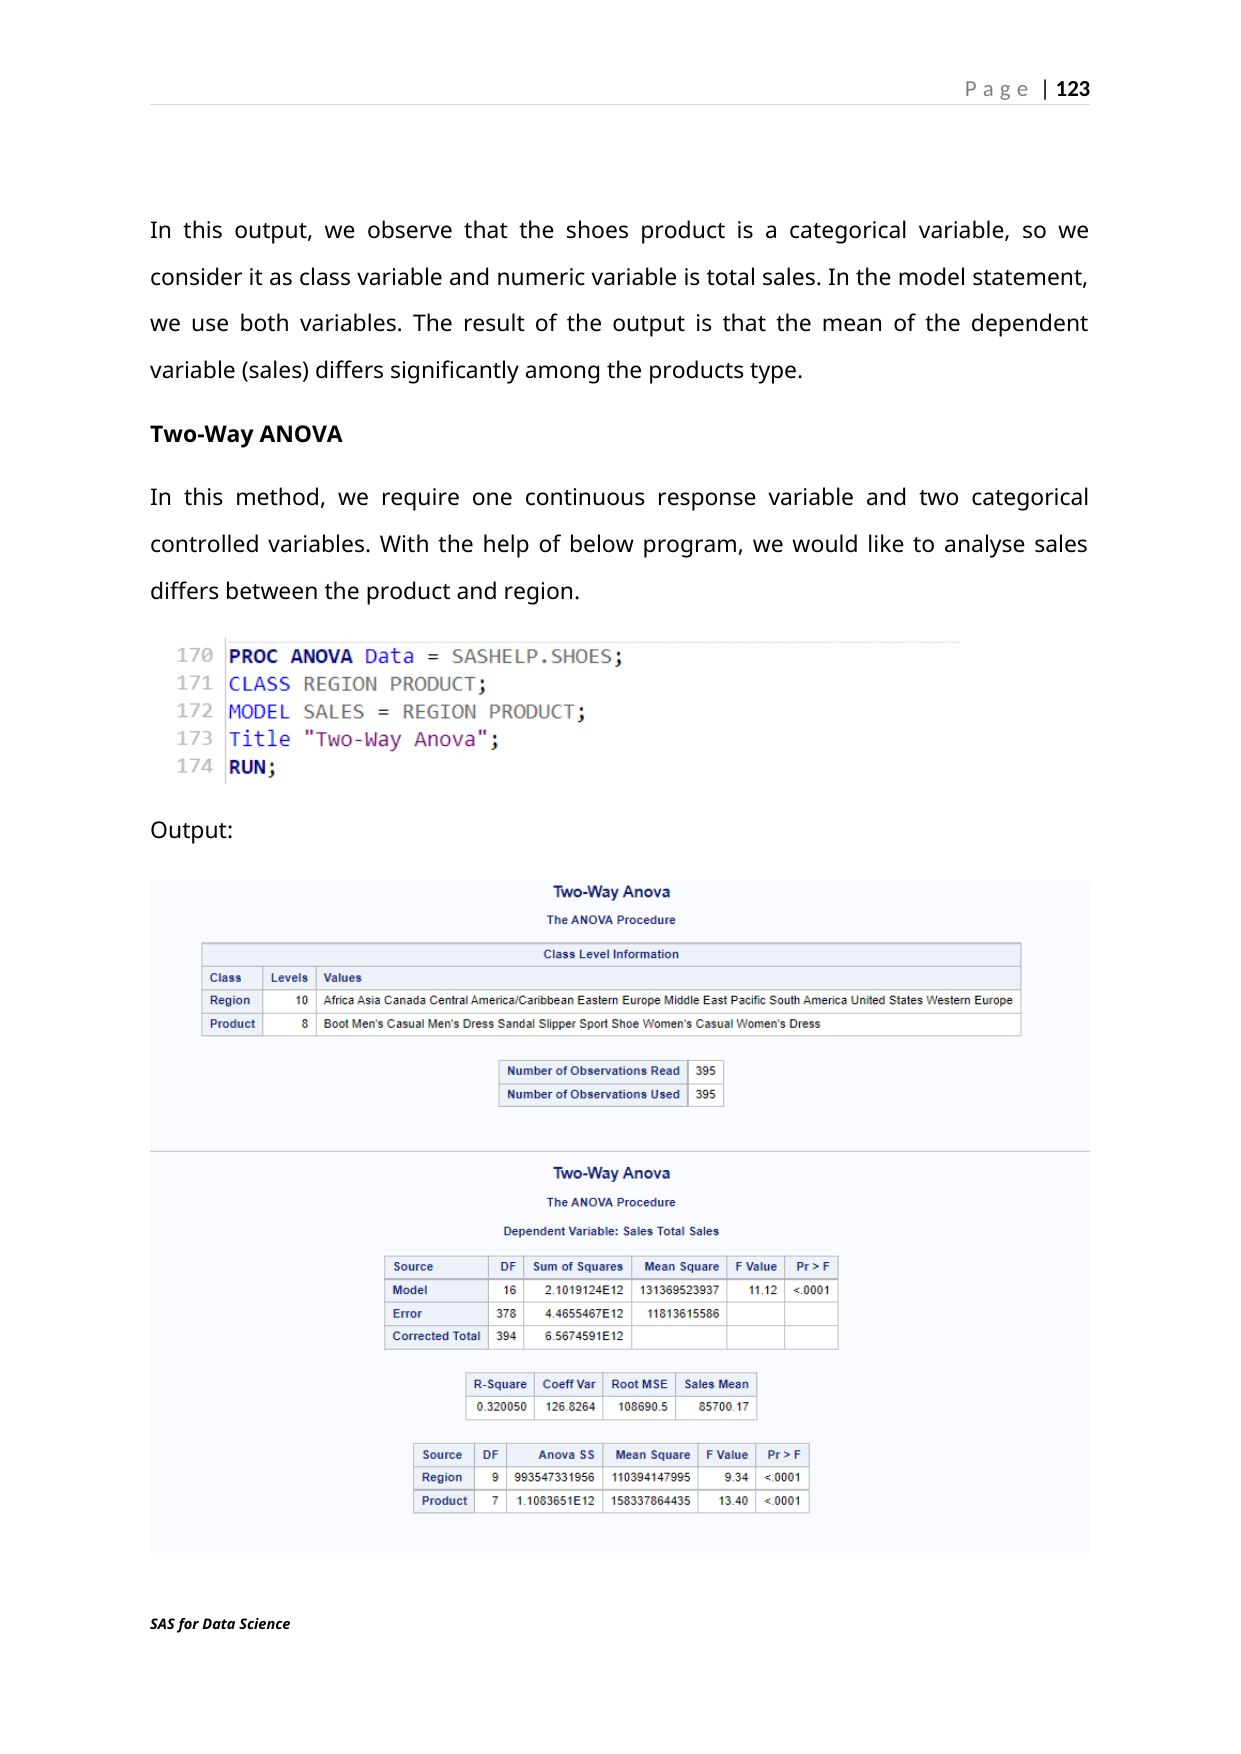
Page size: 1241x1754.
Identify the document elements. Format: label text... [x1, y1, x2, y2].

text Output: [150, 814, 1090, 845]
picture [150, 877, 1091, 1553]
text Two-Way ANOVA [150, 418, 1090, 449]
text In this output, we observe that the shoes product is a categorical variable, so we consider it as class variable and numeric variable is total sales. In the model statement, we use both variables. The result of the output is that the mean of the dependent variable (sales) differs significantly among the products type. [150, 213, 1090, 385]
picture [150, 638, 959, 784]
text In this method, we require one continuous response variable and two categorical controlled variables. With the help of below program, we would like to analyse sales differs between the product and region. [150, 481, 1090, 606]
